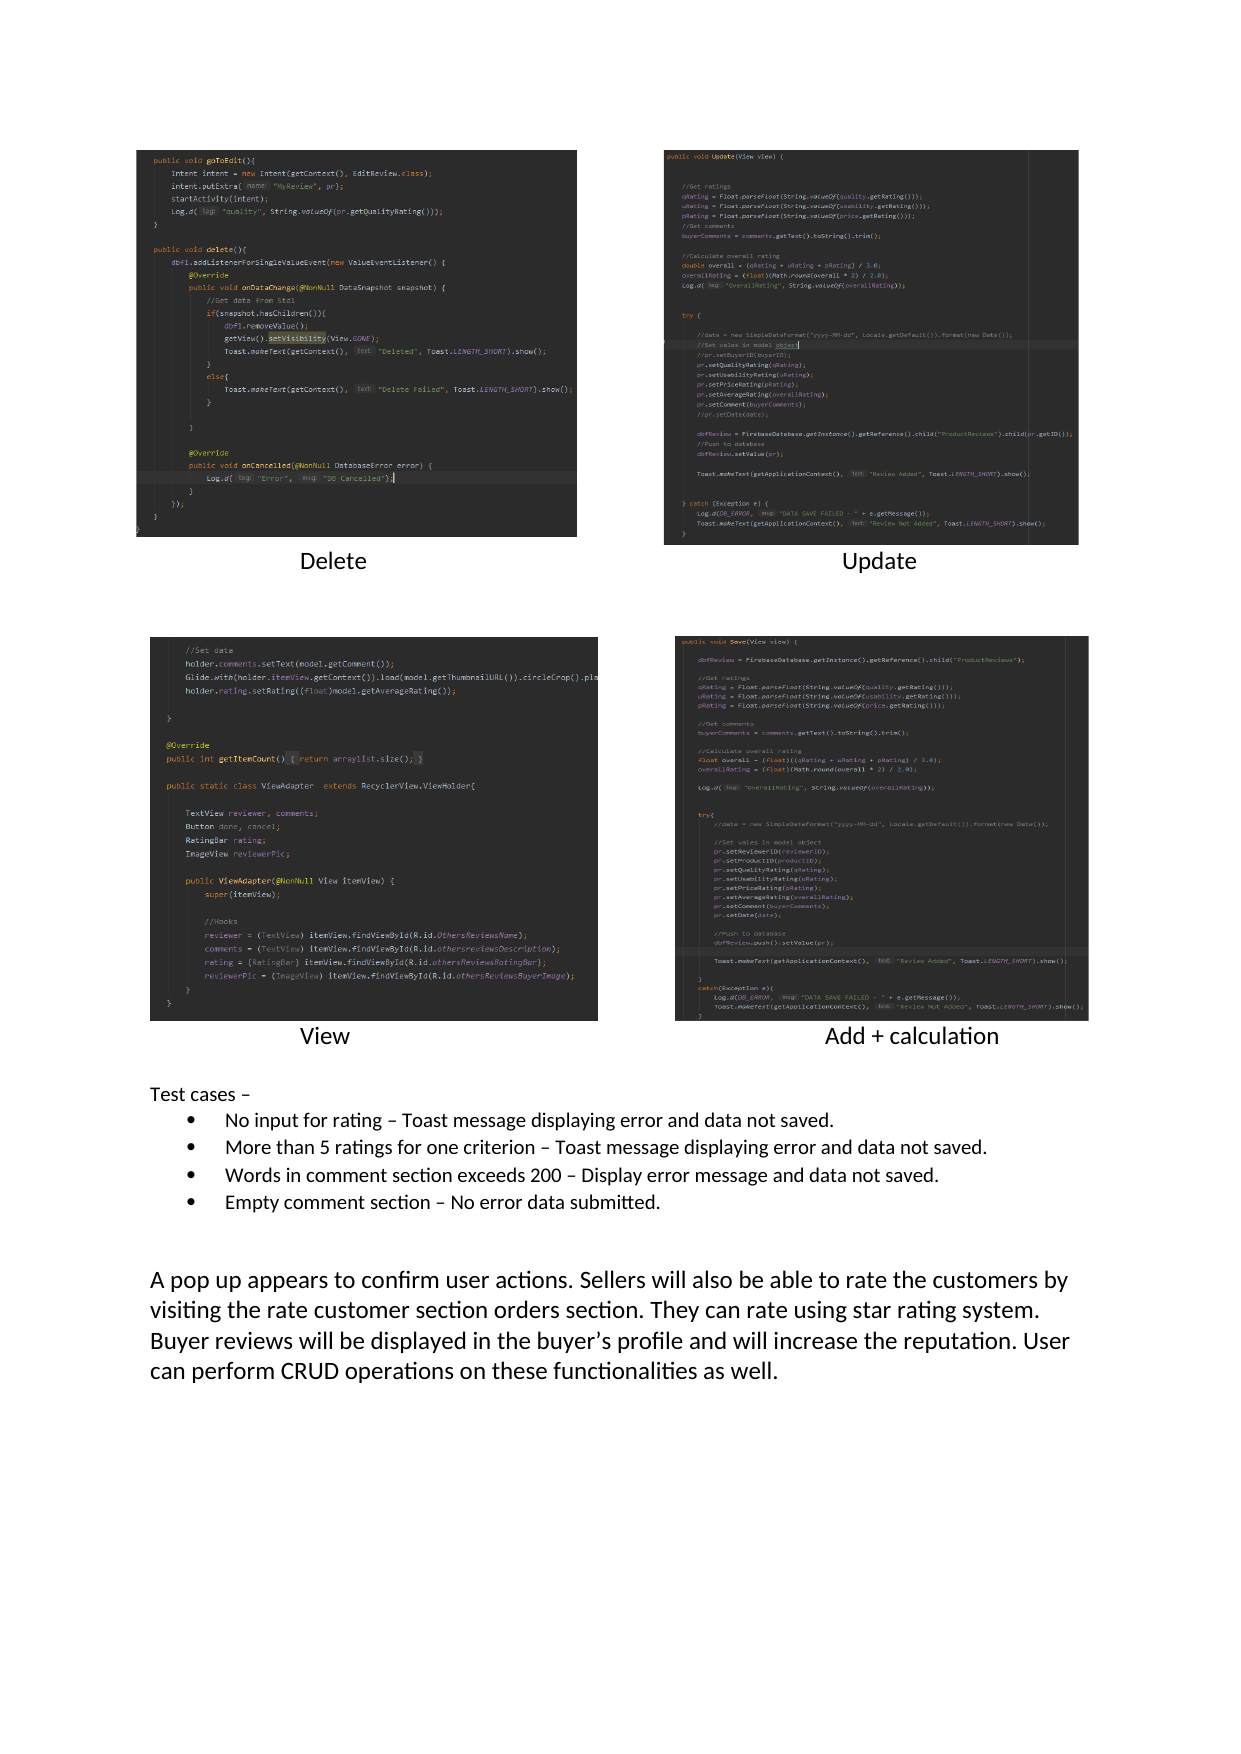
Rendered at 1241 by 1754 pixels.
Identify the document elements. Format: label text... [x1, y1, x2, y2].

text A pop up appears to confirm user actions. Sellers will also be able to rate the customers by visiting the rate customer section orders section. They can rate using star rating system. Buyer reviews will be displayed in the buyer’s profile and will increase the reputation. User can perform CRUD operations on these functionalities as well. [150, 1264, 1090, 1386]
picture [663, 150, 1079, 545]
list Empty comment section – No error data submitted. [187, 1189, 1090, 1214]
list No input for rating – Toast message displaying error and data not saved. [187, 1107, 1090, 1132]
list Words in comment section exceeds 200 – Display error message and data not saved. [187, 1162, 1090, 1187]
picture [136, 150, 577, 537]
text View Add + calculation [150, 1021, 1090, 1051]
list More than 5 ratings for one criterion – Toast message displaying error and data not saved. [187, 1134, 1090, 1160]
picture [675, 636, 1089, 1021]
text Test cases – [150, 1082, 1090, 1107]
picture [150, 637, 598, 1021]
text Delete Update [225, 545, 1090, 575]
